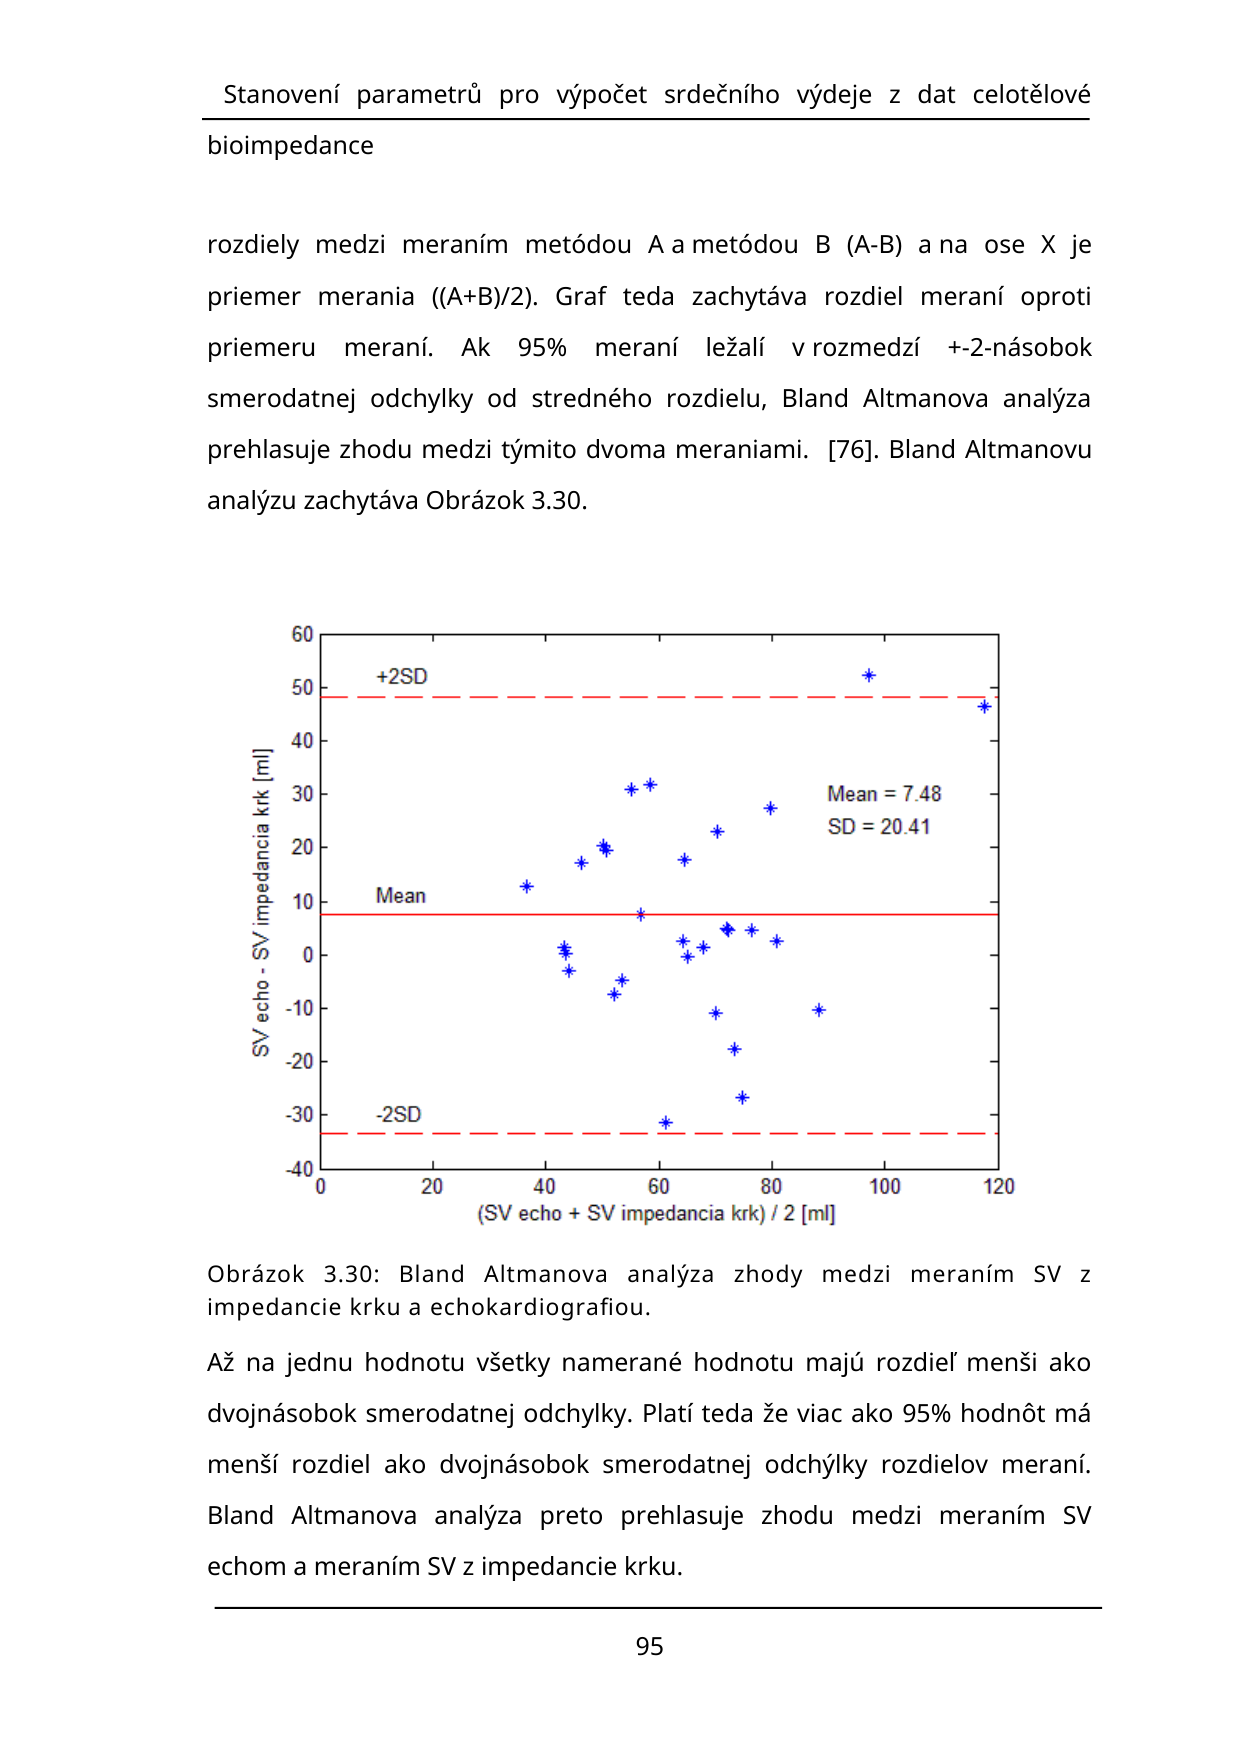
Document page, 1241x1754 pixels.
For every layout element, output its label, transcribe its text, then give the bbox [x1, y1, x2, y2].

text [207, 227, 1092, 516]
text Až na jednu hodnotu všetky namerané hodnotu majú rozdieľ menši ako dvojnásobok smerodatnej odchylky. Platí teda že viac ako 95% hodnôt má menší rozdiel ako dvojnásobok smerodatnej odchýlky rozdielov meraní. Bland Altmanova analýza preto prehlasuje zhodu medzi meraním SV echom a meraním SV z impedancie krku. [207, 1344, 1092, 1582]
picture [206, 584, 1081, 1241]
